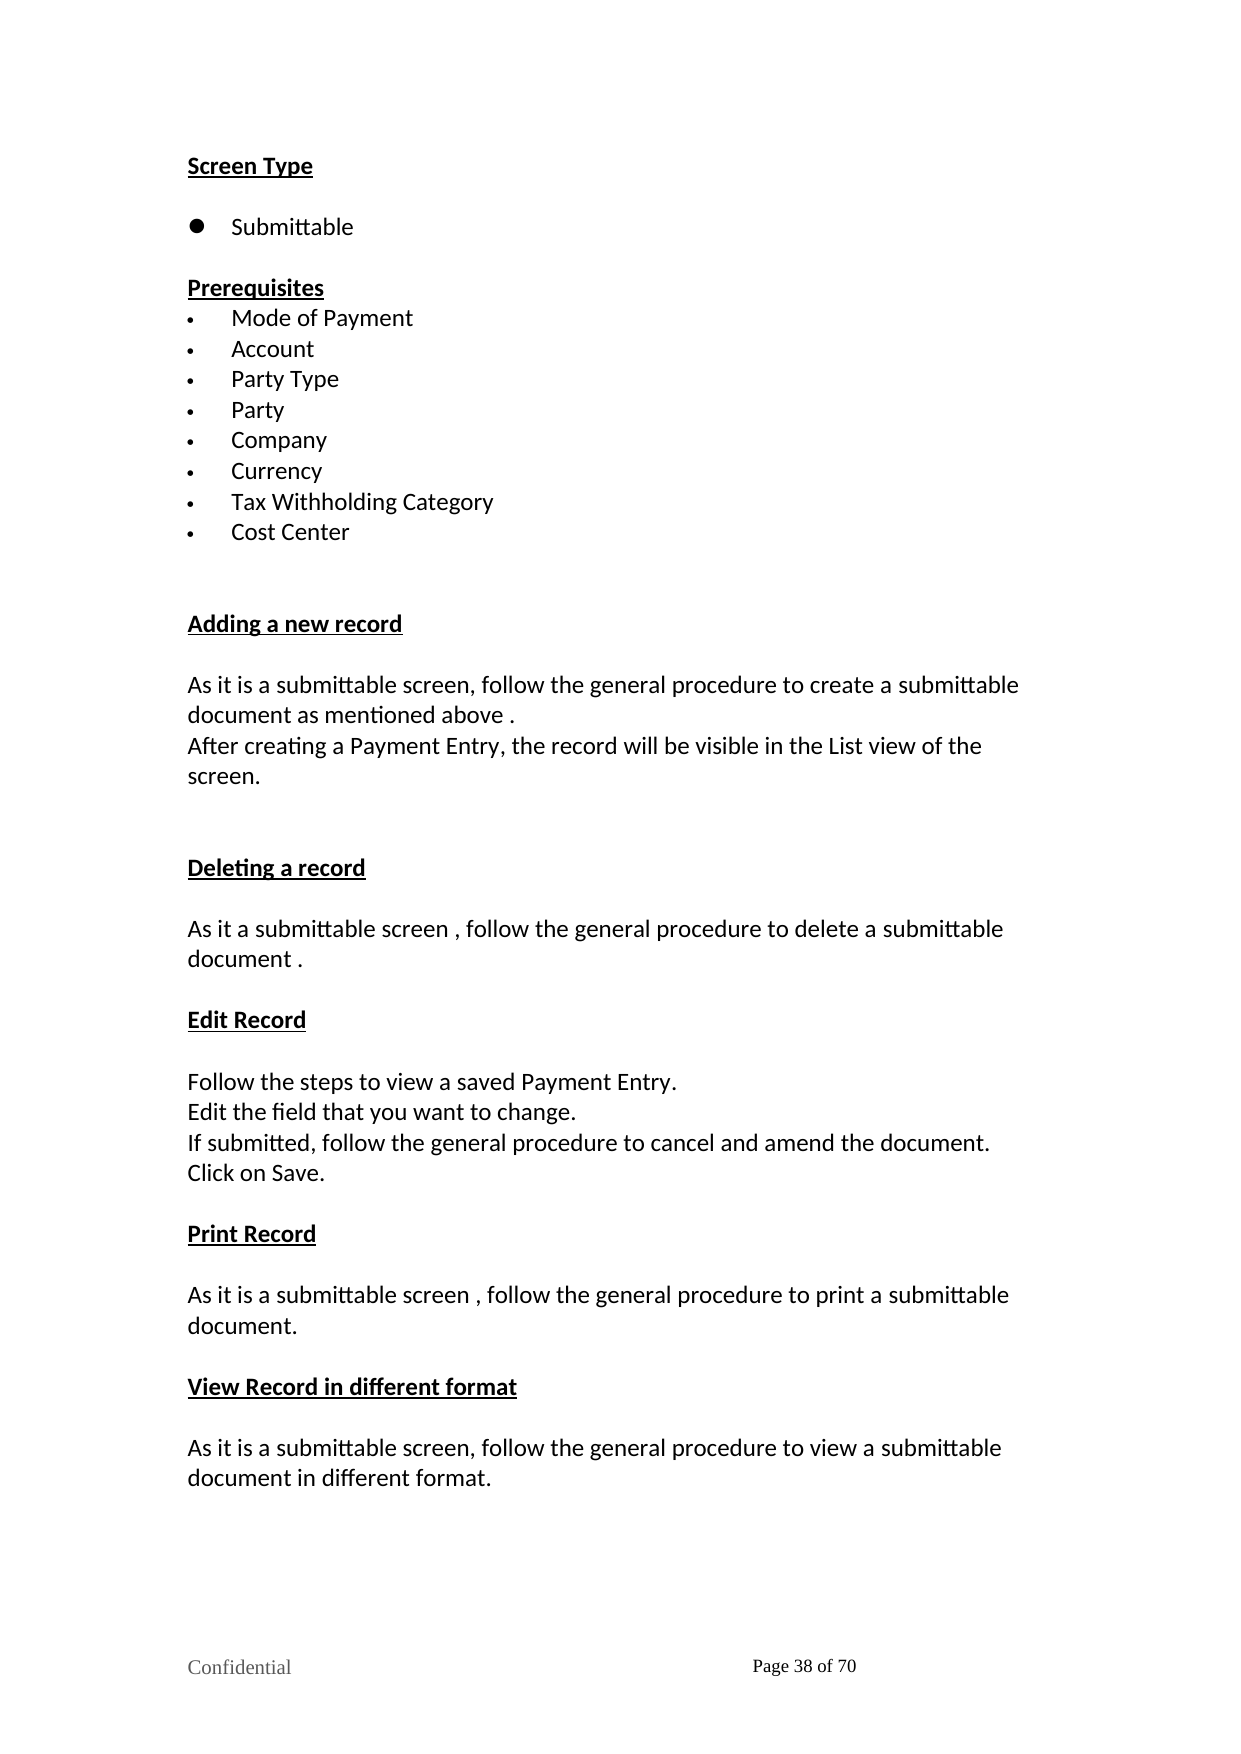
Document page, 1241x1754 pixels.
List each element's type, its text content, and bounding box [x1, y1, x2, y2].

text Adding a new record [187, 608, 1053, 638]
text Screen Type [187, 150, 1053, 181]
text Edit the field that you want to change. [187, 1096, 1053, 1127]
text Prerequisites [187, 272, 1053, 303]
text View Record in different format [187, 1371, 1053, 1401]
text If submitted, follow the general procedure to cancel and amend the document. [187, 1127, 1053, 1157]
text As it is a submittable screen, follow the general procedure to create a submittable document as mentioned above . [187, 669, 1053, 730]
text Edit Record [187, 1004, 1053, 1035]
text As it is a submittable screen, follow the general procedure to view a submittable document in different format. [187, 1432, 1053, 1493]
list Party Type [187, 364, 1053, 394]
text As it a submittable screen , follow the general procedure to delete a submittable document . [187, 913, 1053, 974]
list Submittable [187, 211, 1053, 242]
text Print Record [187, 1218, 1053, 1249]
text Follow the steps to view a saved Payment Entry. [187, 1066, 1053, 1096]
text Deleting a record [187, 852, 1053, 882]
text As it is a submittable screen , follow the general procedure to print a submittable document. [187, 1279, 1053, 1340]
list Mode of Payment [187, 303, 1053, 333]
list Party [187, 394, 1053, 425]
list Company [187, 425, 1053, 455]
list Currency [187, 455, 1053, 486]
text Click on Save. [187, 1157, 1053, 1188]
list Tax Withholding Category [187, 486, 1053, 516]
list Account [187, 333, 1053, 364]
list Cost Center [187, 516, 1053, 547]
text After creating a Payment Entry, the record will be visible in the List view of the screen. [187, 730, 1053, 791]
